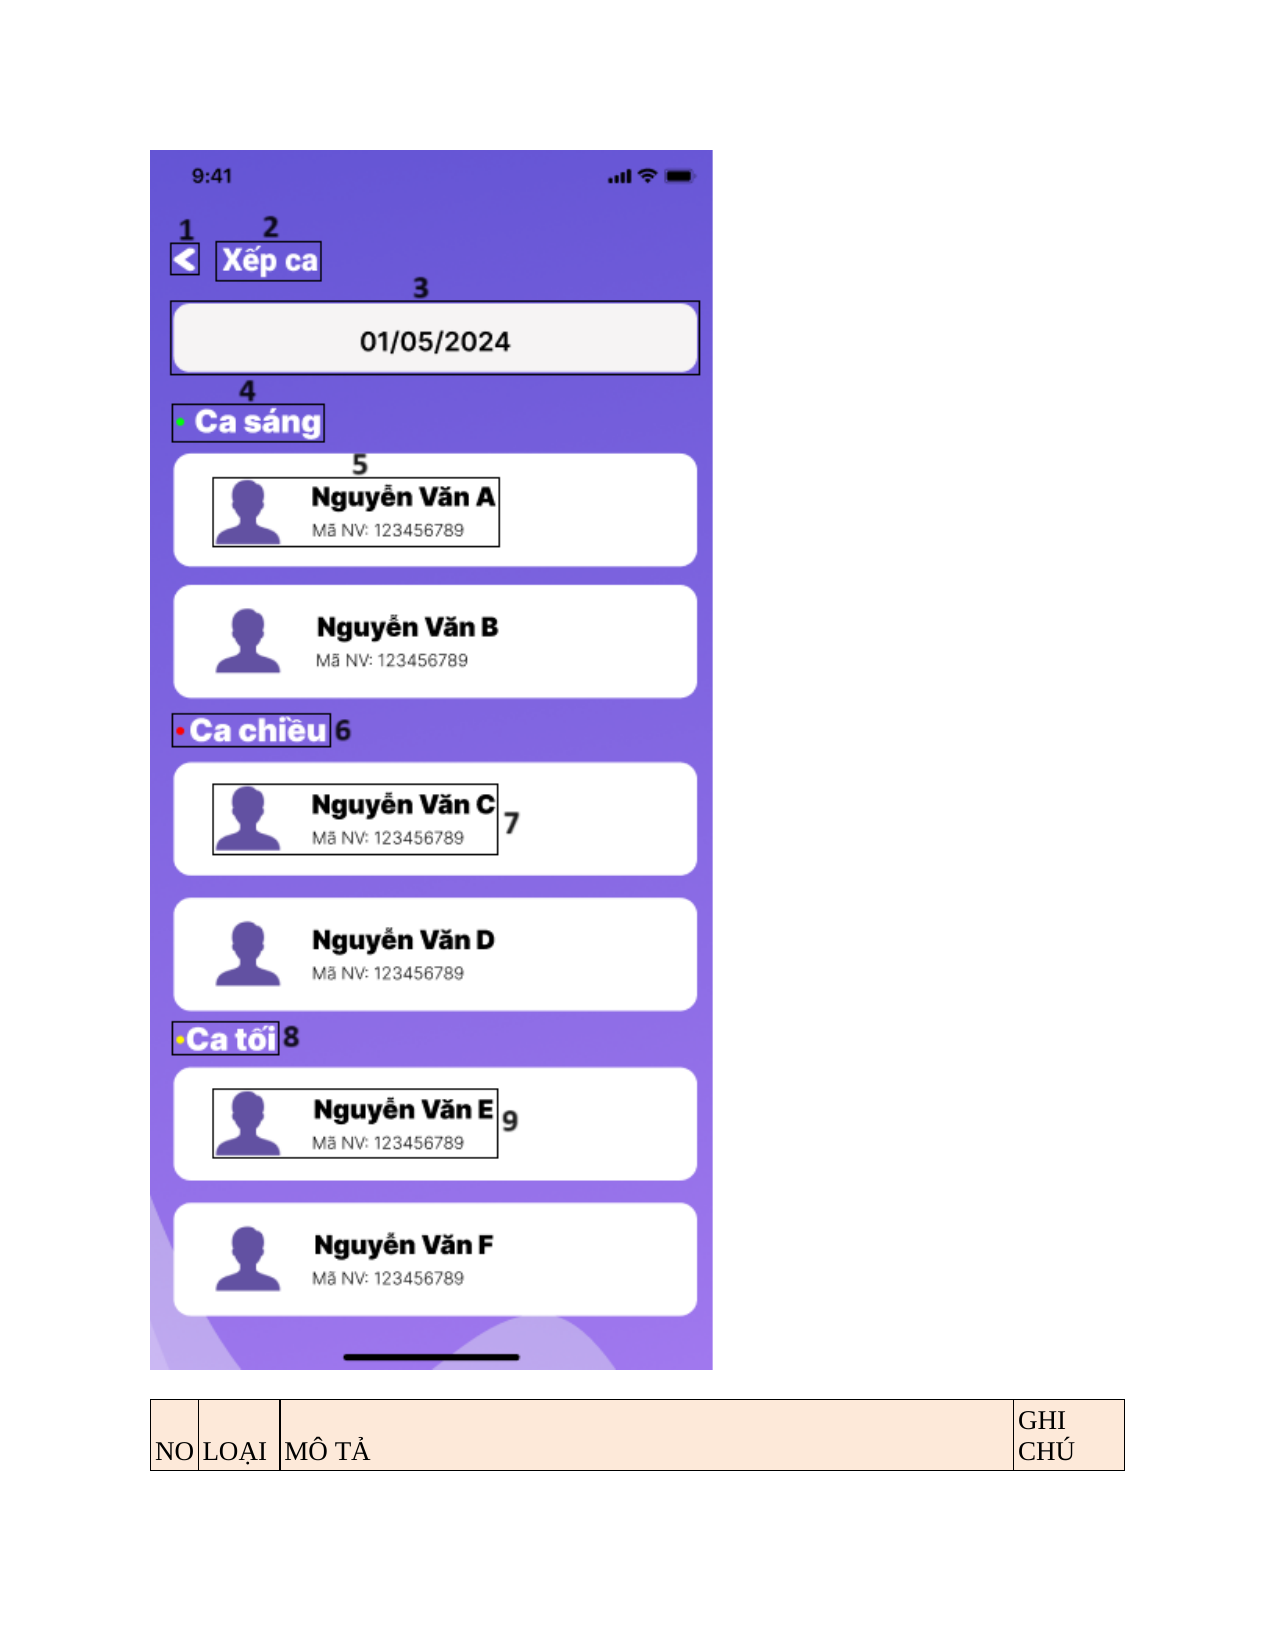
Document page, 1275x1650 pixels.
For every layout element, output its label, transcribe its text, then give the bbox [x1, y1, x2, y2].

table_header MÔ TẢ [281, 1400, 1013, 1470]
picture [150, 150, 713, 1370]
table_header LOẠI [199, 1400, 279, 1470]
table_header NO [151, 1400, 198, 1470]
table_header GHI CHÚ [1014, 1400, 1124, 1470]
